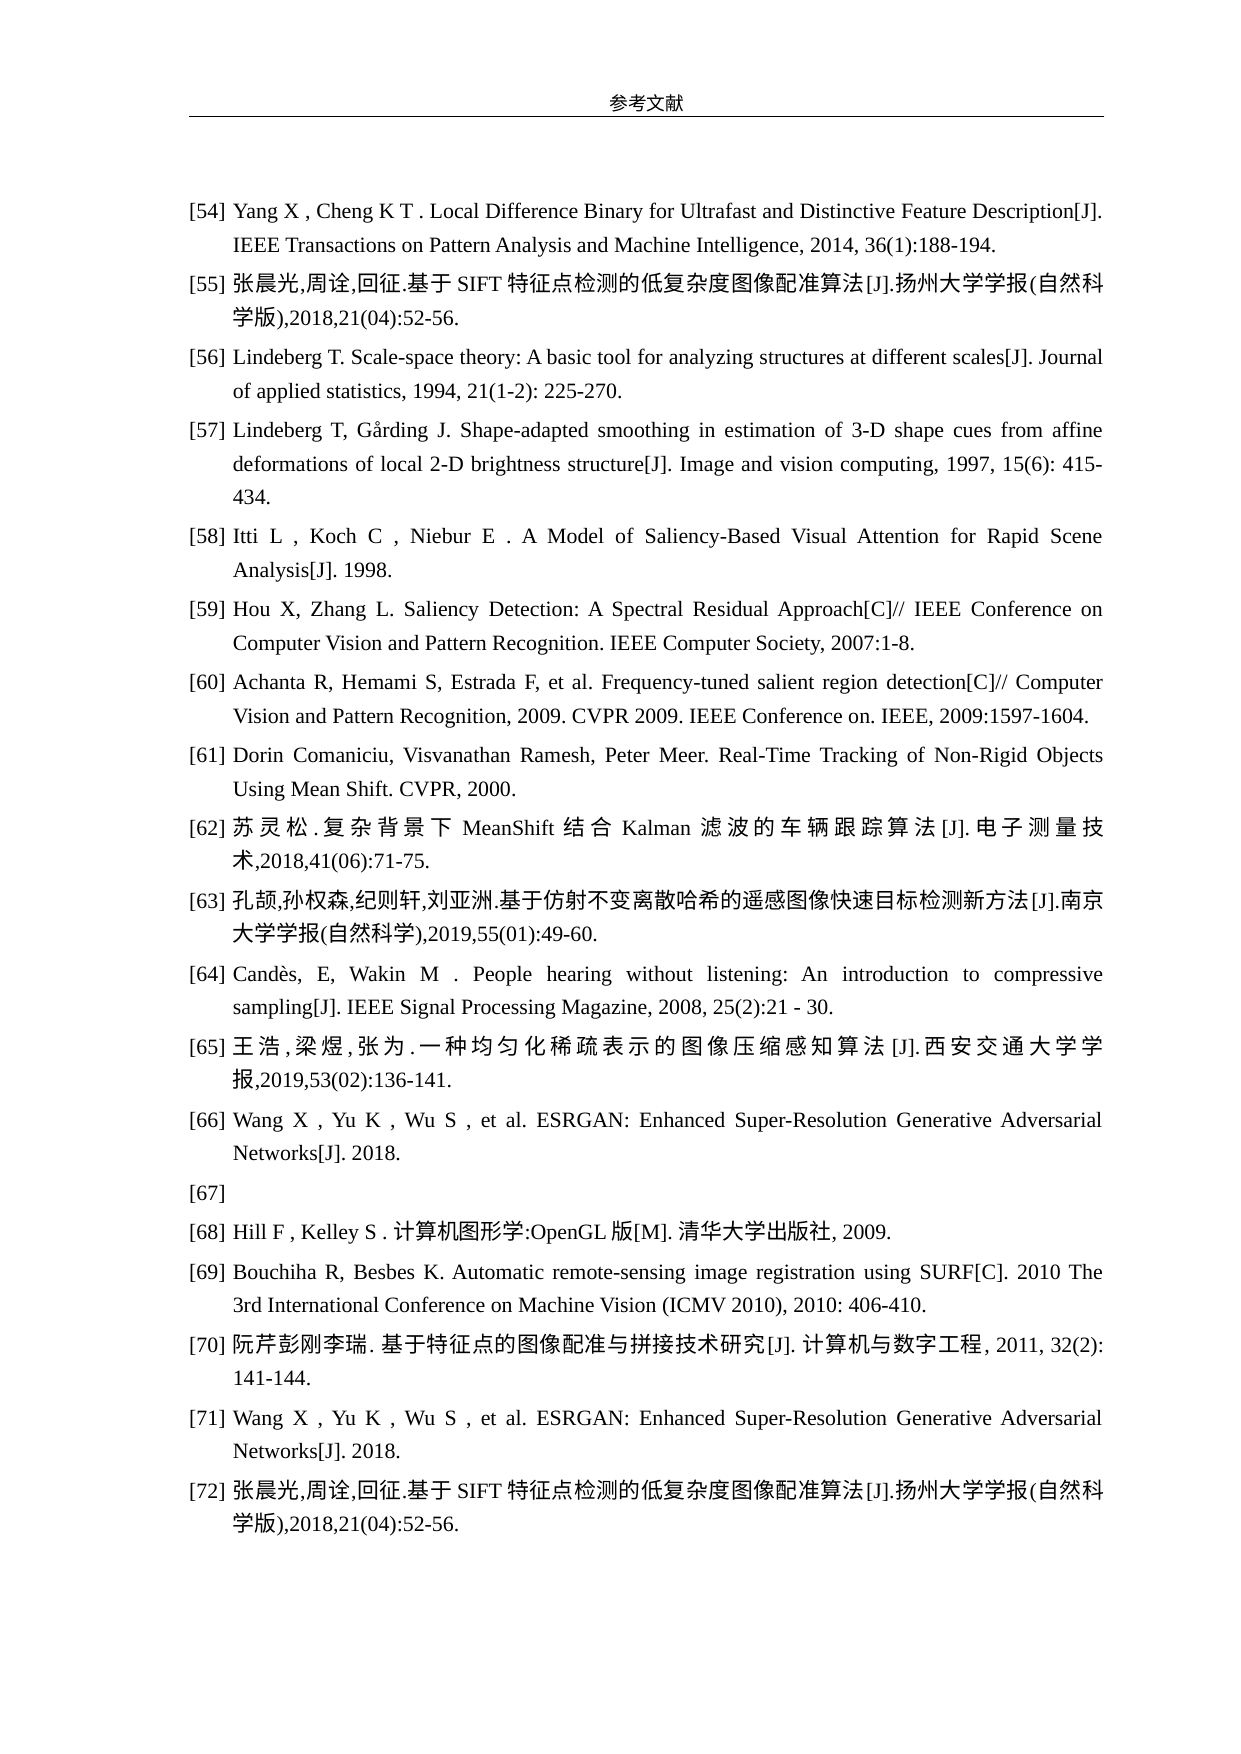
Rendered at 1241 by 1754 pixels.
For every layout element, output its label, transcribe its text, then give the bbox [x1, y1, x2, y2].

list Bouchiha R, Besbes K. Automatic remote-sensing image registration using SURF[C]. 2010 The 3rd International Conference on Machine Vision (ICMV 2010), 2010: 406-410. [189, 1253, 1104, 1319]
list 阮芹彭刚李瑞. 基于特征点的图像配准与拼接技术研究[J]. 计算机与数字工程, 2011, 32(2): 141-144. [189, 1326, 1104, 1392]
list Wang X , Yu K , Wu S , et al. ESRGAN: Enhanced Super-Resolution Generative Adversarial Networks[J]. 2018. [189, 1101, 1104, 1167]
list 孔颉,孙权森,纪则轩,刘亚洲.基于仿射不变离散哈希的遥感图像快速目标检测新方法[J].南京大学学报(自然科学),2019,55(01):49-60. [189, 882, 1104, 948]
list Itti L , Koch C , Niebur E . A Model of Saliency-Based Visual Attention for Rapid Scene Analysis[J]. 1998. [189, 517, 1104, 584]
list Yang X , Cheng K T . Local Difference Binary for Ultrafast and Distinctive Feature Description[J]. IEEE Transactions on Pattern Analysis and Machine Intelligence, 2014, 36(1):188-194. [189, 192, 1104, 259]
list 张晨光,周诠,回征.基于SIFT特征点检测的低复杂度图像配准算法[J].扬州大学学报(自然科学版),2018,21(04):52-56. [189, 265, 1104, 332]
list Achanta R, Hemami S, Estrada F, et al. Frequency-tuned salient region detection[C]// Computer Vision and Pattern Recognition, 2009. CVPR 2009. IEEE Conference on. IEEE, 2009:1597-1604. [189, 663, 1104, 730]
list Candès, E, Wakin M . People hearing without listening: An introduction to compressive sampling[J]. IEEE Signal Processing Magazine, 2008, 25(2):21 - 30. [189, 955, 1104, 1021]
list Hill F , Kelley S . 计算机图形学:OpenGL版[M]. 清华大学出版社, 2009. [189, 1213, 1104, 1246]
list Hou X, Zhang L. Saliency Detection: A Spectral Residual Approach[C]// IEEE Conference on Computer Vision and Pattern Recognition. IEEE Computer Society, 2007:1-8. [189, 590, 1104, 657]
list Lindeberg T, Gårding J. Shape-adapted smoothing in estimation of 3-D shape cues from affine deformations of local 2-D brightness structure[J]. Image and vision computing, 1997, 15(6): 415-434. [189, 411, 1104, 511]
list Lindeberg T. Scale-space theory: A basic tool for analyzing structures at different scales[J]. Journal of applied statistics, 1994, 21(1-2): 225-270. [189, 338, 1104, 405]
list Wang X , Yu K , Wu S , et al. ESRGAN: Enhanced Super-Resolution Generative Adversarial Networks[J]. 2018. [189, 1398, 1104, 1465]
list 王浩,梁煜,张为.一种均匀化稀疏表示的图像压缩感知算法[J].西安交通大学学报,2019,53(02):136-141. [189, 1028, 1104, 1094]
list Dorin Comaniciu, Visvanathan Ramesh, Peter Meer. Real-Time Tracking of Non-Rigid Objects Using Mean Shift. CVPR, 2000. [189, 736, 1104, 803]
list 苏灵松.复杂背景下MeanShift结合Kalman滤波的车辆跟踪算法[J].电子测量技术,2018,41(06):71-75. [189, 809, 1104, 876]
list 张晨光,周诠,回征.基于SIFT特征点检测的低复杂度图像配准算法[J].扬州大学学报(自然科学版),2018,21(04):52-56. [189, 1471, 1104, 1538]
